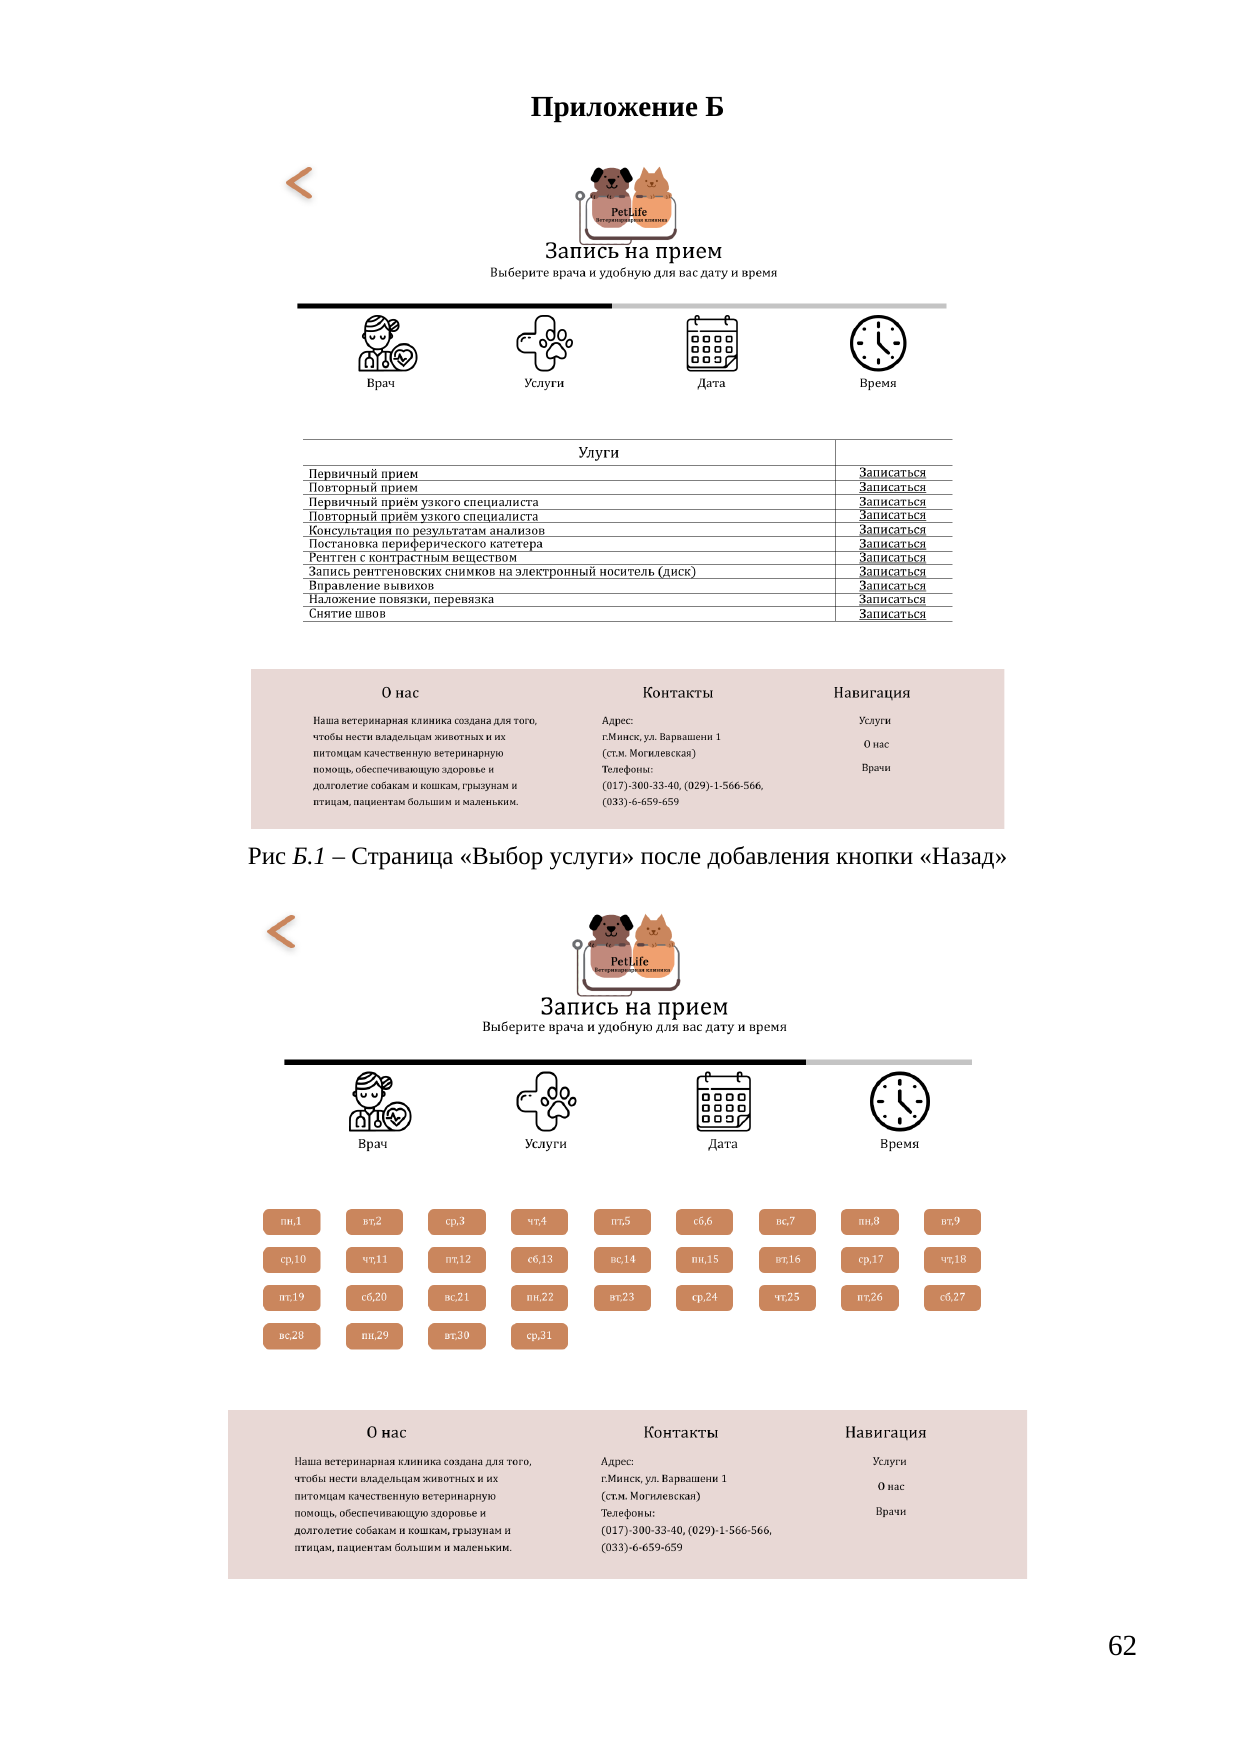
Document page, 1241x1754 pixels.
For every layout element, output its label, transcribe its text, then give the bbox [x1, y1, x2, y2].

picture [228, 898, 1028, 1579]
text Рис Б.1 – Страница «Выбор услуги» после добавления кнопки «Назад» [118, 841, 1137, 869]
subtitle Приложение Б [118, 89, 1137, 122]
picture [250, 151, 1005, 829]
